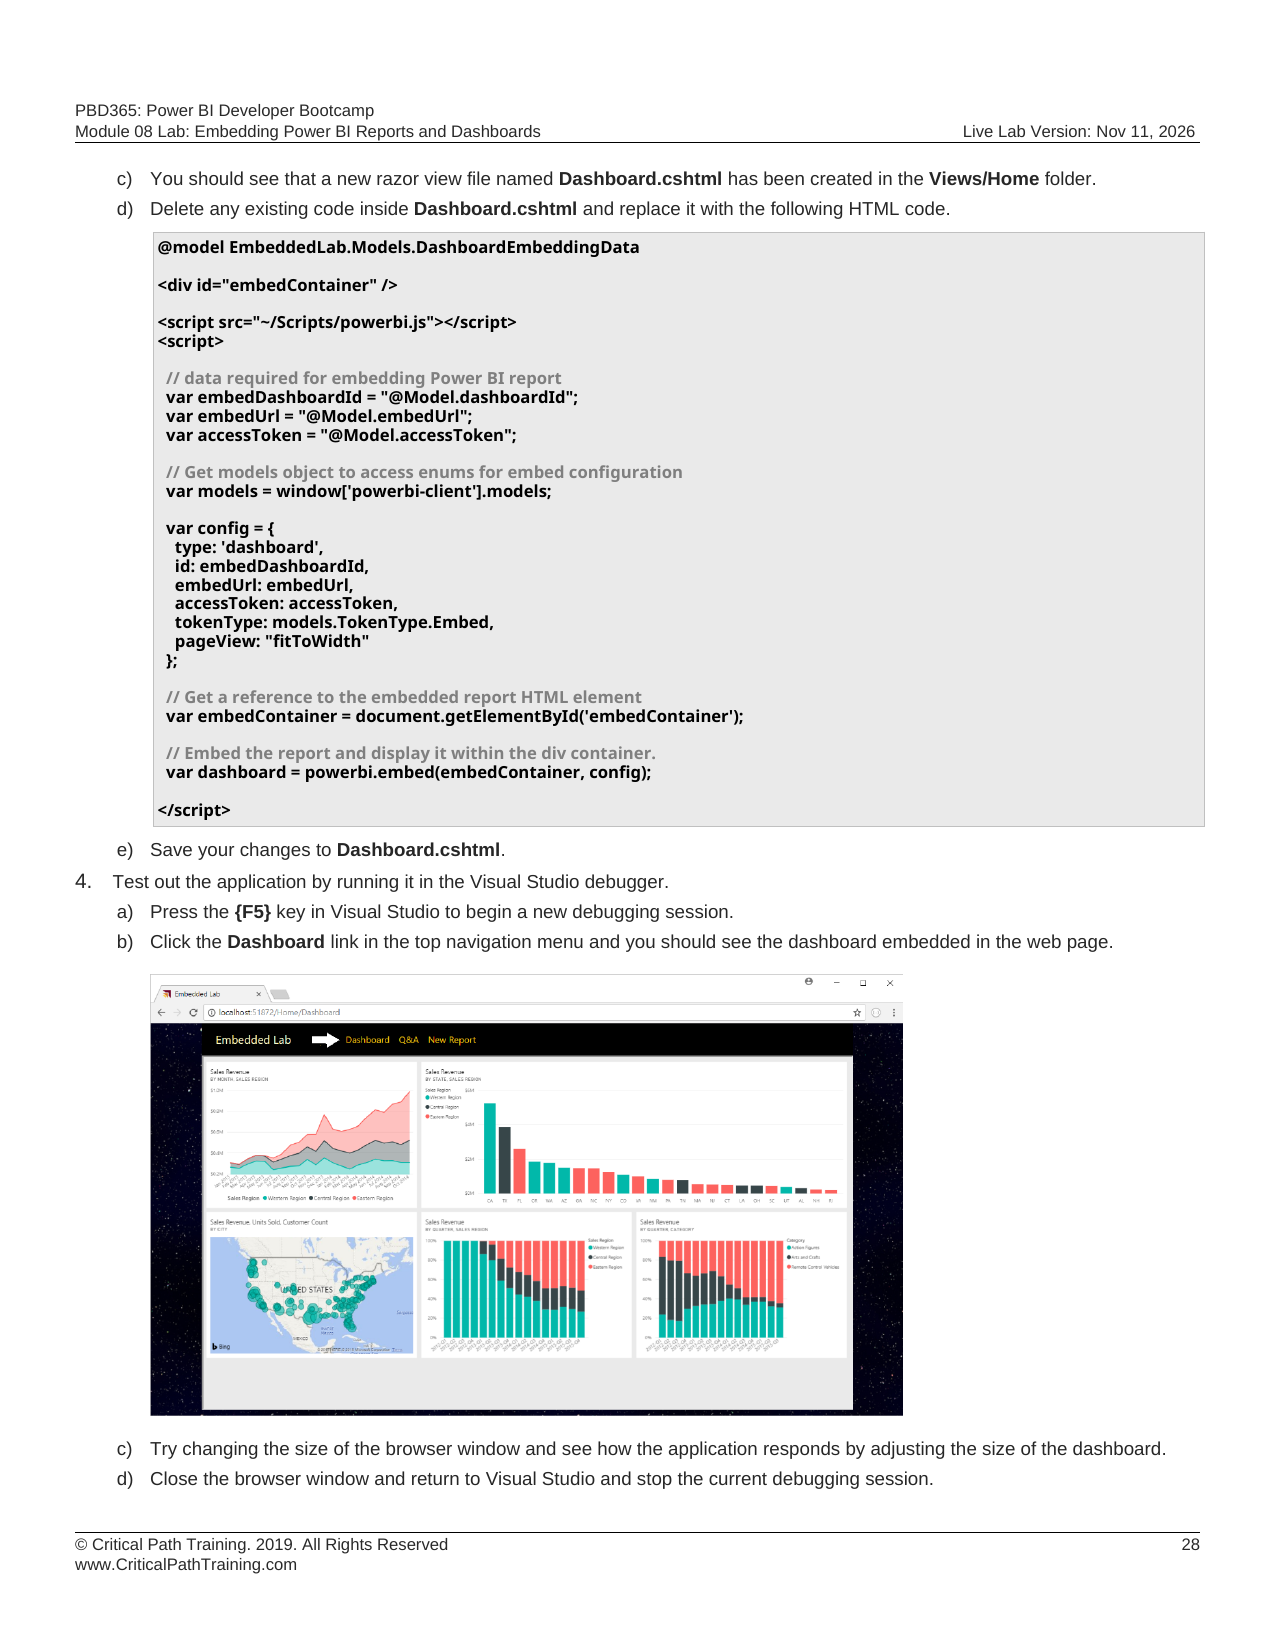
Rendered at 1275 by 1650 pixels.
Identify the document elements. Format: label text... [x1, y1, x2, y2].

text }; [154, 644, 1204, 663]
text </script> [154, 794, 1204, 826]
text var embedContainer = document.getElementById('embedContainer'); [154, 700, 1204, 719]
picture [150, 974, 903, 1416]
text // Get a reference to the embedded report HTML element [154, 682, 1204, 700]
text var embedUrl = "@Model.embedUrl"; [154, 400, 1204, 419]
text // data required for embedding Power BI report [154, 363, 1204, 382]
text var dashboard = powerbi.embed(embedContainer, config); [154, 757, 1204, 775]
text embedUrl: embedUrl, [154, 569, 1204, 588]
text <script src="~/Scripts/powerbi.js"></script> [154, 307, 1204, 325]
text // Embed the report and display it within the div container. [154, 738, 1204, 757]
text var config = { [154, 513, 1204, 532]
text accessToken: accessToken, [154, 588, 1204, 607]
text Press the {F5} key in Visual Studio to begin a new debugging session. [117, 901, 1200, 923]
text <div id="embedContainer" /> [154, 269, 1204, 288]
text var embedDashboardId = "@Model.dashboardId"; [154, 382, 1204, 400]
text You should see that a new razor view file named Dashboard.cshtml has been created in the Views/Home folder. [117, 168, 1200, 189]
text Close the browser window and return to Visual Studio and stop the current debugging session. [117, 1467, 1200, 1489]
text pageView: "fitToWidth" [154, 625, 1204, 644]
text Delete any existing code inside Dashboard.cshtml and replace it with the following HTML code. [117, 198, 1200, 219]
text Try changing the size of the browser window and see how the application responds by adjusting the size of the dashboard. [117, 1437, 1200, 1459]
text id: embedDashboardId, [154, 550, 1204, 569]
text Save your changes to Dashboard.cshtml. [117, 839, 1200, 861]
text tokenType: models.TokenType.Embed, [154, 607, 1204, 625]
text @model EmbeddedLab.Models.DashboardEmbeddingData [154, 233, 1204, 250]
text Test out the application by running it in the Visual Studio debugger. [75, 869, 1200, 893]
text var accessToken = "@Model.accessToken"; [154, 419, 1204, 438]
text var models = window['powerbi-client'].models; [154, 475, 1204, 494]
text Click the Dashboard link in the top navigation menu and you should see the dashboard embedded in the web page. [117, 931, 1200, 953]
text type: 'dashboard', [154, 532, 1204, 550]
text <script> [154, 325, 1204, 344]
text // Get models object to access enums for embed configuration [154, 457, 1204, 475]
